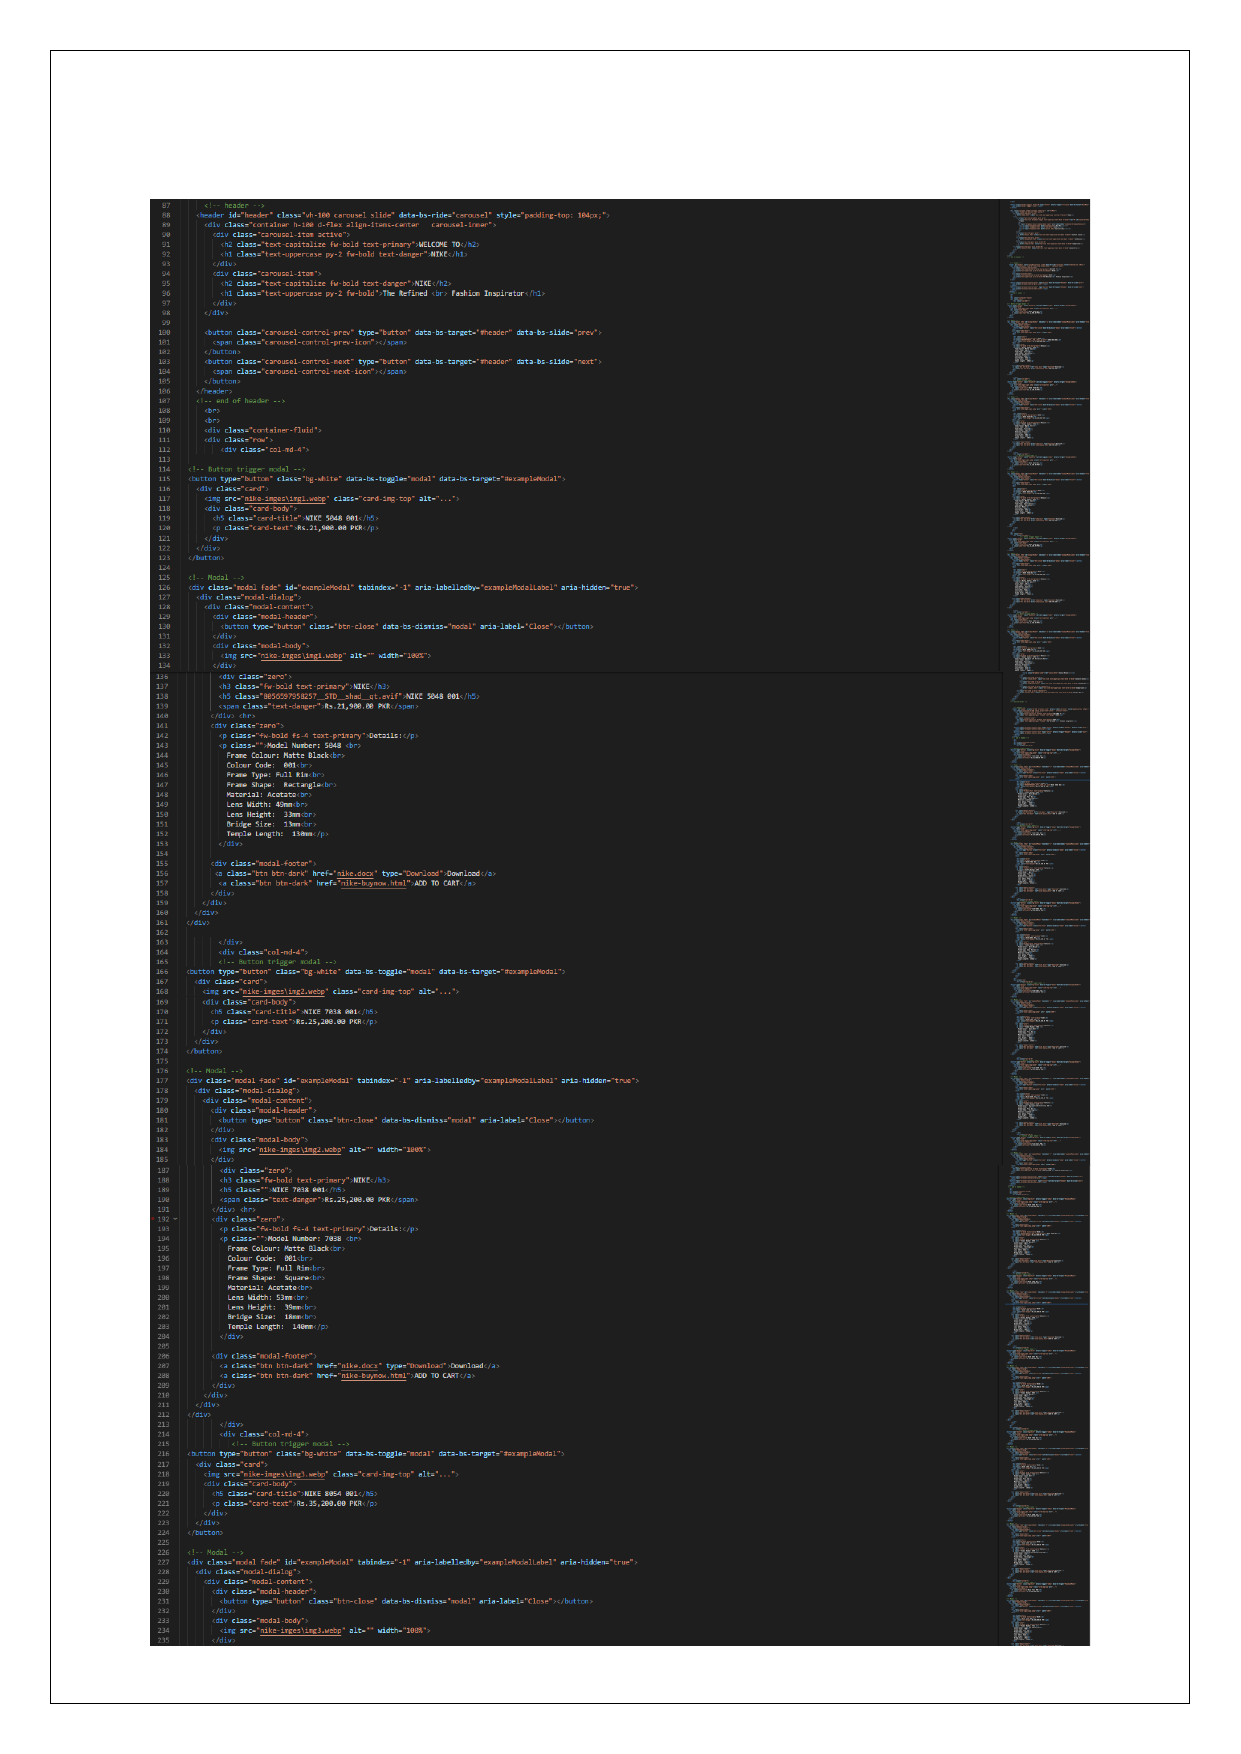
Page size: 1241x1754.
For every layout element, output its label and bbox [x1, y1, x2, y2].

picture [150, 199, 1091, 1646]
